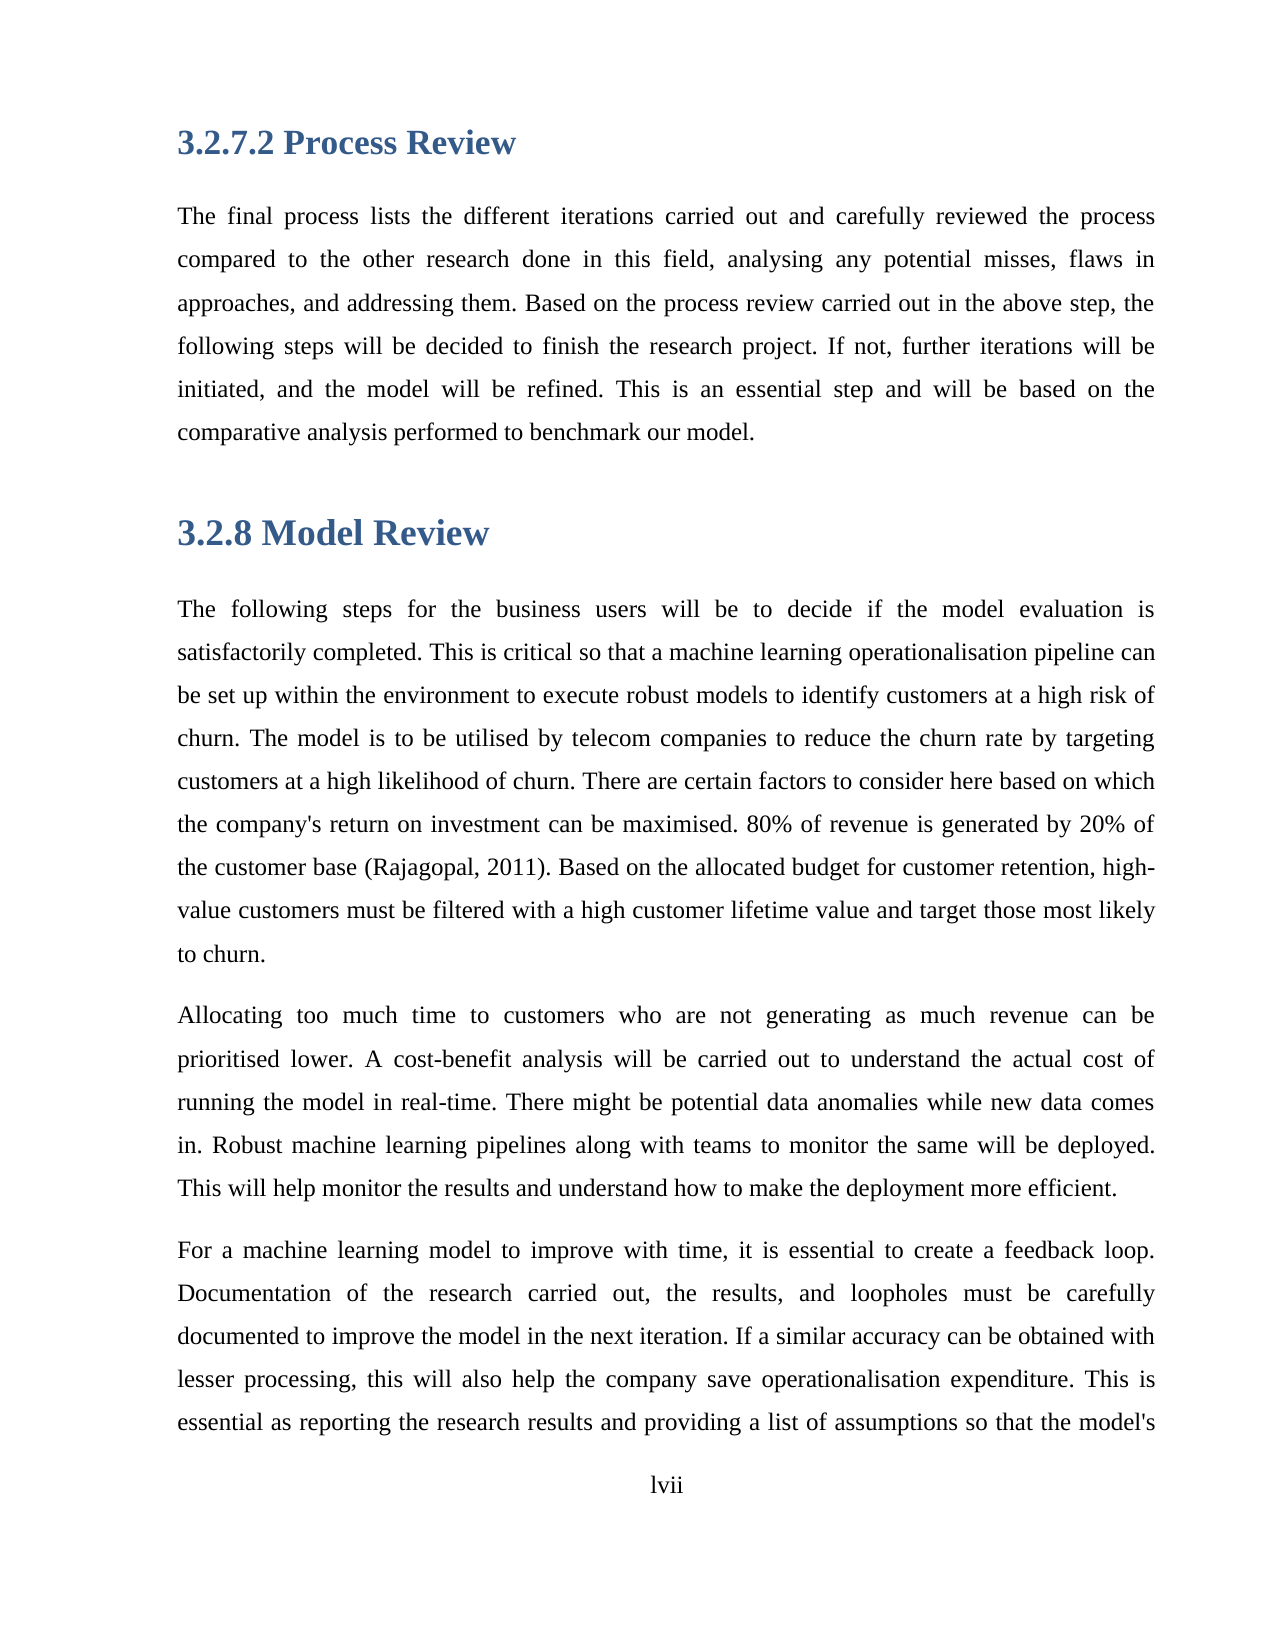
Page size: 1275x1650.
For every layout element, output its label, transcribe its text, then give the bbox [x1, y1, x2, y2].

text The following steps for the business users will be to decide if the model evaluation is satisfactorily completed. This is critical so that a machine learning operationalisation pipeline can be set up within the environment to execute robust models to identify customers at a high risk of churn. The model is to be utilised by telecom companies to reduce the churn rate by targeting customers at a high likelihood of churn. There are certain factors to consider here based on which the company's return on investment can be maximised. 80% of revenue is generated by 20% of the customer base (Rajagopal, 2011). Based on the allocated budget for customer retention, high-value customers must be filtered with a high customer lifetime value and target those most likely to churn. [177, 594, 1156, 967]
subtitle 3.2.8 Model Review [177, 510, 1156, 553]
text Allocating too much time to customers who are not generating as much revenue can be prioritised lower. A cost-benefit analysis will be carried out to understand the actual cost of running the model in real-time. There might be potential data anomalies while new data comes in. Robust machine learning pipelines along with teams to monitor the same will be deployed. This will help monitor the results and understand how to make the deployment more efficient. [177, 1001, 1156, 1202]
text The final process lists the different iterations carried out and carefully reviewed the process compared to the other research done in this field, analysing any potential misses, flaws in approaches, and addressing them. Based on the process review carried out in the above step, the following steps will be decided to finish the research project. If not, further iterations will be initiated, and the model will be refined. This is an essential step and will be based on the comparative analysis performed to benchmark our model. [177, 201, 1156, 446]
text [177, 1235, 1156, 1436]
subtitle 3.2.7.2 Process Review [177, 121, 1156, 162]
